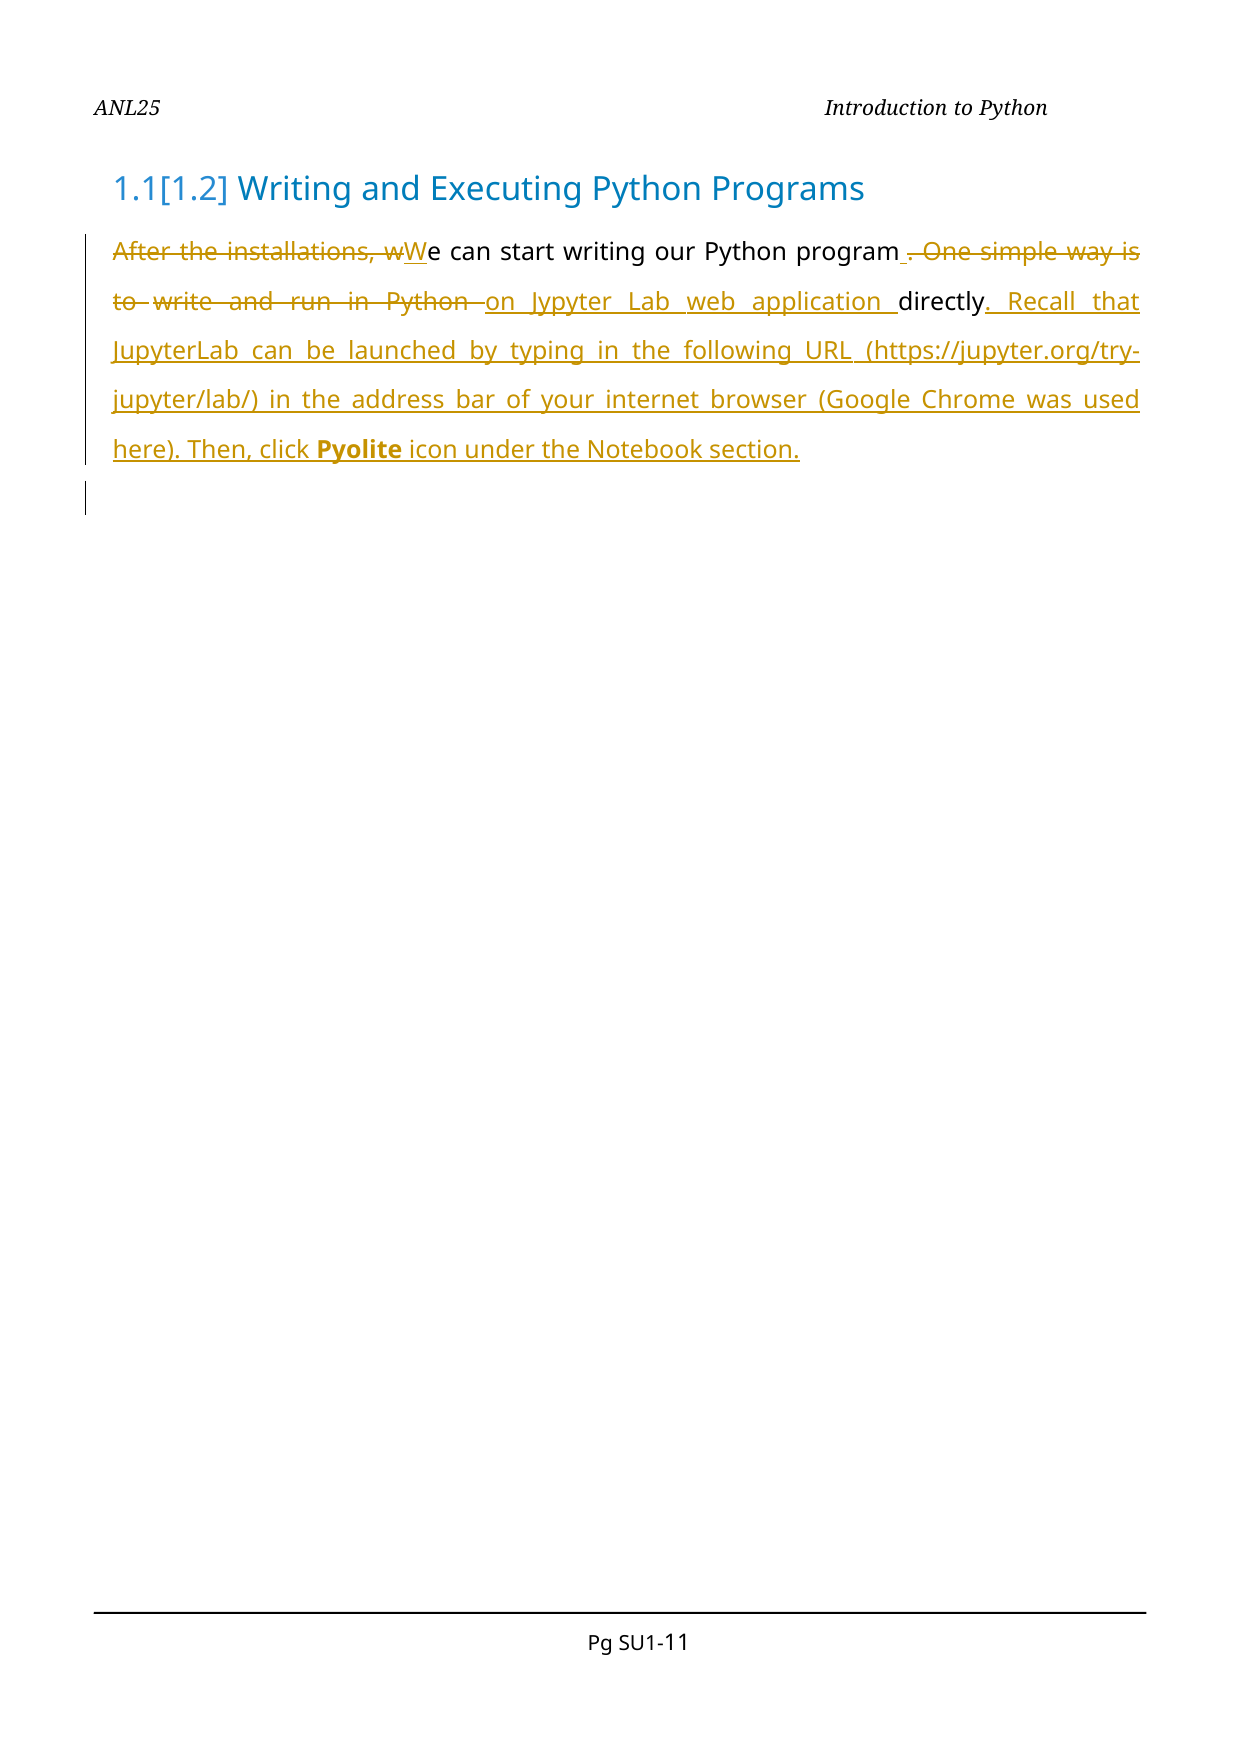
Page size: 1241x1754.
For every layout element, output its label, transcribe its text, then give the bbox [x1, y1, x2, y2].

text e can start writing our Python programdirectly [112, 362, 1140, 411]
text e can start writing our Python programdirectly [112, 413, 1140, 465]
text e can start writing our Python programdirectly [112, 234, 1140, 361]
subtitle Writing and Executing Python Programs [112, 164, 1140, 210]
